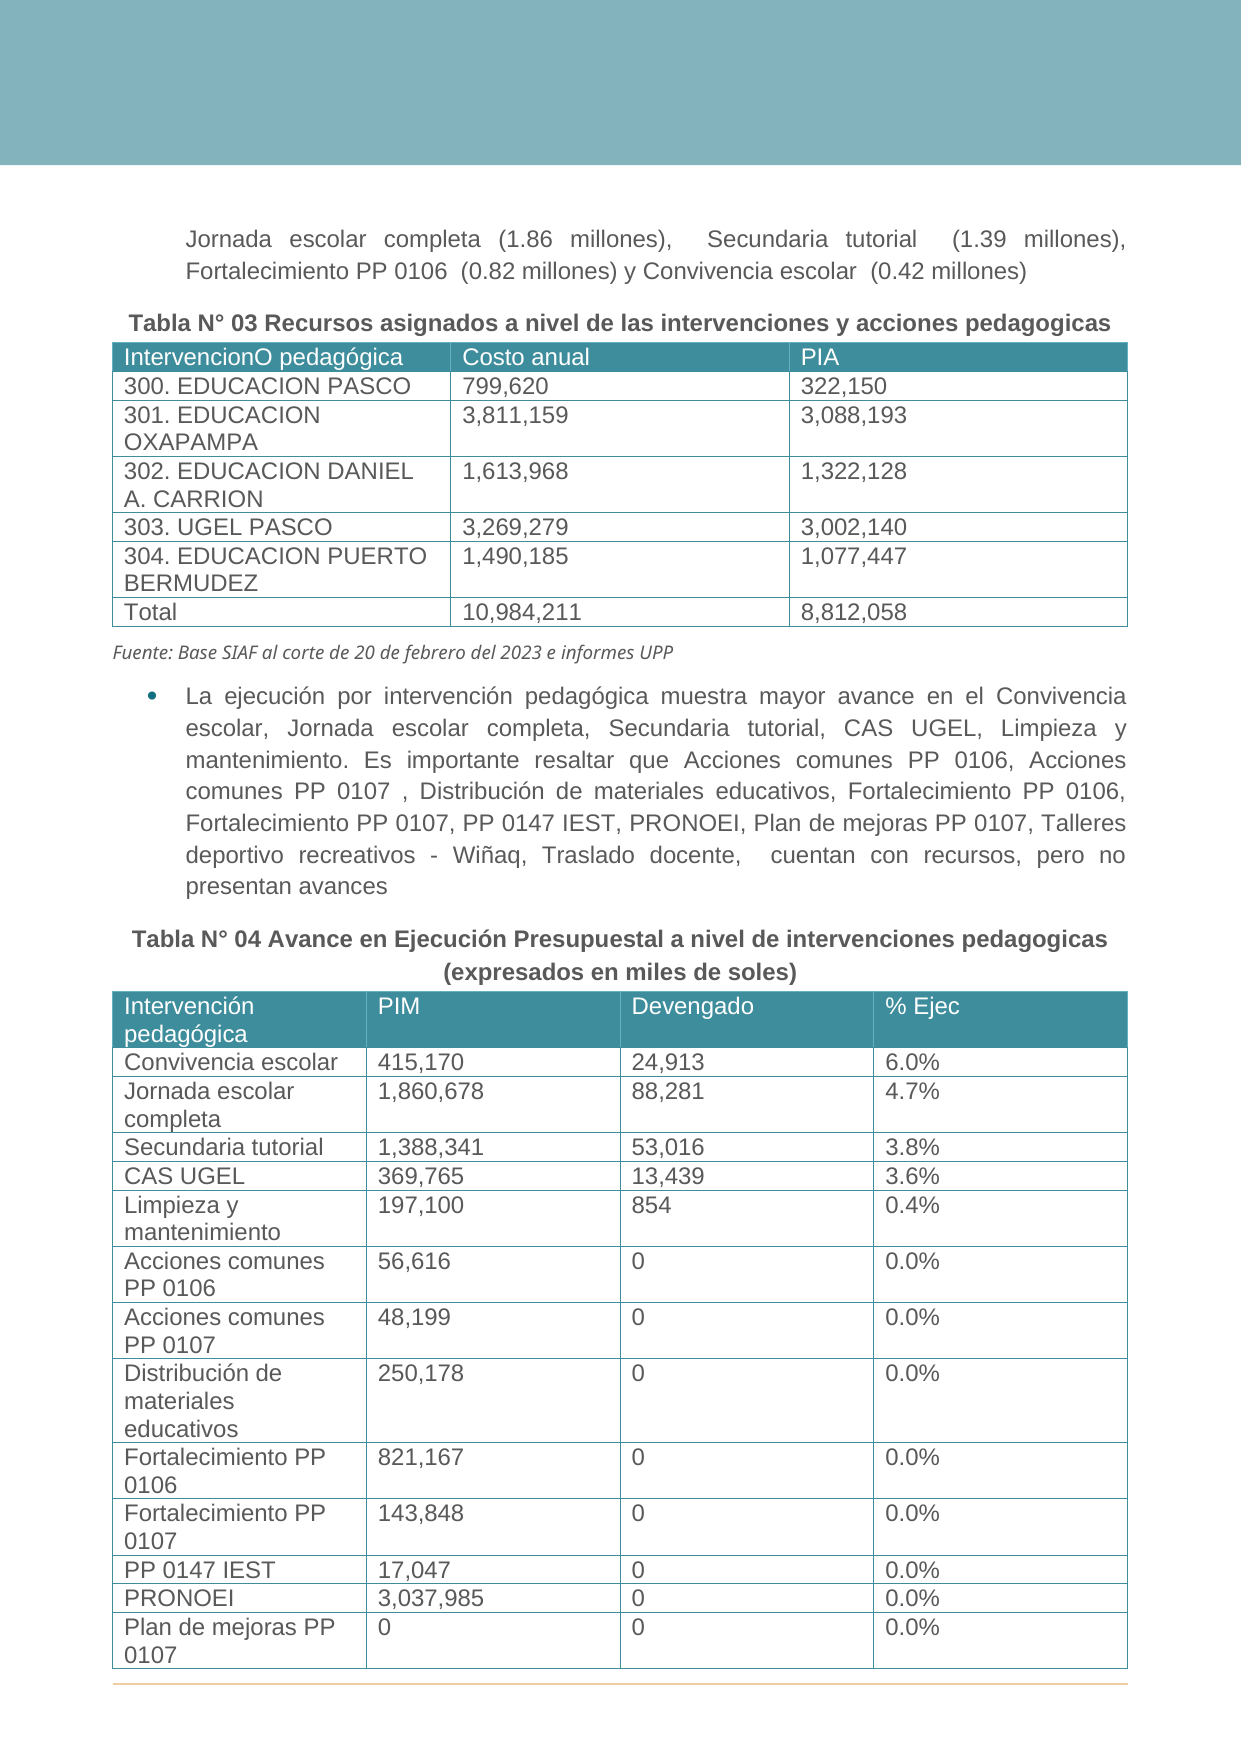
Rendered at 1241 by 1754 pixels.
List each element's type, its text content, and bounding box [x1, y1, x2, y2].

table_header % Ejec [874, 992, 1127, 1047]
text Tabla N° 03 Recursos asignados a nivel de las intervenciones y acciones pedagogicas [112, 309, 1128, 337]
table_cell 0 [621, 1359, 873, 1442]
table_cell 3,811,159 [451, 401, 789, 456]
table_cell Convivencia escolar [113, 1048, 366, 1076]
table_cell 1,077,447 [790, 542, 1127, 597]
table_cell 0.0% [874, 1303, 1127, 1358]
table_cell 415,170 [367, 1048, 620, 1076]
table_cell 0.0% [874, 1247, 1127, 1302]
table_header PIA [790, 343, 1127, 371]
table_cell Plan de mejoras PP 0107 [113, 1613, 366, 1668]
table_cell PRONOEI [113, 1584, 366, 1612]
table_cell 0 [621, 1443, 873, 1498]
table_header Devengado [621, 992, 873, 1047]
table_header Intervención pedagógica [113, 992, 366, 1047]
table_cell 1,388,341 [367, 1133, 620, 1161]
table_header PIM [367, 992, 620, 1047]
table_cell 3,037,985 [367, 1584, 620, 1612]
table_cell 4.7% [874, 1077, 1127, 1132]
table_cell 13,439 [621, 1162, 873, 1189]
table_cell 143,848 [367, 1499, 620, 1554]
table_cell 0 [621, 1499, 873, 1554]
table_cell 301. EDUCACION OXAPAMPA [113, 401, 450, 456]
table_cell 821,167 [367, 1443, 620, 1498]
table_cell 3,088,193 [790, 401, 1127, 456]
table_cell 48,199 [367, 1303, 620, 1358]
table_cell 0 [621, 1613, 873, 1668]
table_cell CAS UGEL [113, 1162, 366, 1189]
table_cell 304. EDUCACION PUERTO BERMUDEZ [113, 542, 450, 597]
table_cell 6.0% [874, 1048, 1127, 1076]
table_cell 56,616 [367, 1247, 620, 1302]
table_cell 0.0% [874, 1359, 1127, 1442]
table_cell 1,613,968 [451, 457, 789, 512]
table_cell 0.4% [874, 1191, 1127, 1246]
list La ejecución por intervención pedagógica muestra mayor avance en el Convivencia escolar, Jornada escolar completa, Secundaria tutorial, CAS UGEL, Limpieza y mantenimiento. Es importante resaltar que Acciones comunes PP 0106, Acciones comunes PP 0107 , Distribución de materiales educativos, Fortalecimiento PP 0106, Fortalecimiento PP 0107, PP 0147 IEST, PRONOEI, Plan de mejoras PP 0107, Talleres deportivo recreativos - Wiñaq, Traslado docente, cuentan con recursos, pero no presentan avances [148, 682, 1128, 900]
table_cell 1,322,128 [790, 457, 1127, 512]
table_cell 3.8% [874, 1133, 1127, 1161]
table_cell Secundaria tutorial [113, 1133, 366, 1161]
table_cell 0 [621, 1556, 873, 1583]
table_cell 300. EDUCACION PASCO [113, 372, 450, 399]
table_header IntervencionO pedagógica [113, 343, 450, 371]
table_cell 0 [621, 1303, 873, 1358]
table_cell 10,984,211 [451, 598, 789, 626]
table_cell 369,765 [367, 1162, 620, 1189]
table_cell 799,620 [451, 372, 789, 399]
table_cell 854 [621, 1191, 873, 1246]
table_cell 17,047 [367, 1556, 620, 1583]
table_header Costo anual [451, 343, 789, 371]
table_cell 302. EDUCACION DANIEL A. CARRION [113, 457, 450, 512]
table_cell 0 [367, 1613, 620, 1668]
table_cell Fortalecimiento PP 0106 [113, 1443, 366, 1498]
table_cell 8,812,058 [790, 598, 1127, 626]
table_cell 322,150 [790, 372, 1127, 399]
table_cell 1,490,185 [451, 542, 789, 597]
text Tabla N° 04 Avance en Ejecución Presupuestal a nivel de intervenciones pedagogicas (expresados en miles de soles) [112, 925, 1128, 986]
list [148, 225, 1128, 284]
table_cell 0.0% [874, 1584, 1127, 1612]
table_cell Acciones comunes PP 0107 [113, 1303, 366, 1358]
table_cell 303. UGEL PASCO [113, 513, 450, 541]
table_cell 0 [621, 1247, 873, 1302]
table_cell Acciones comunes PP 0106 [113, 1247, 366, 1302]
table_cell 197,100 [367, 1191, 620, 1246]
table_cell 3,269,279 [451, 513, 789, 541]
table_cell 3,002,140 [790, 513, 1127, 541]
text Fuente: Base SIAF al corte de 20 de febrero del 2023 e informes UPP [112, 639, 1128, 665]
table_cell Distribución de materiales educativos [113, 1359, 366, 1442]
table_cell 0.0% [874, 1556, 1127, 1583]
table_cell 24,913 [621, 1048, 873, 1076]
table_cell Jornada escolar completa [113, 1077, 366, 1132]
table_cell 0 [621, 1584, 873, 1612]
table_cell 0.0% [874, 1443, 1127, 1498]
table_cell 0.0% [874, 1499, 1127, 1554]
table_cell 88,281 [621, 1077, 873, 1132]
table_cell Total [113, 598, 450, 626]
table_cell Fortalecimiento PP 0107 [113, 1499, 366, 1554]
table_cell 53,016 [621, 1133, 873, 1161]
table_cell 1,860,678 [367, 1077, 620, 1132]
table_cell 0.0% [874, 1613, 1127, 1668]
table_cell 3.6% [874, 1162, 1127, 1189]
table_cell 250,178 [367, 1359, 620, 1442]
table_cell Limpieza y mantenimiento [113, 1191, 366, 1246]
table_cell PP 0147 IEST [113, 1556, 366, 1583]
